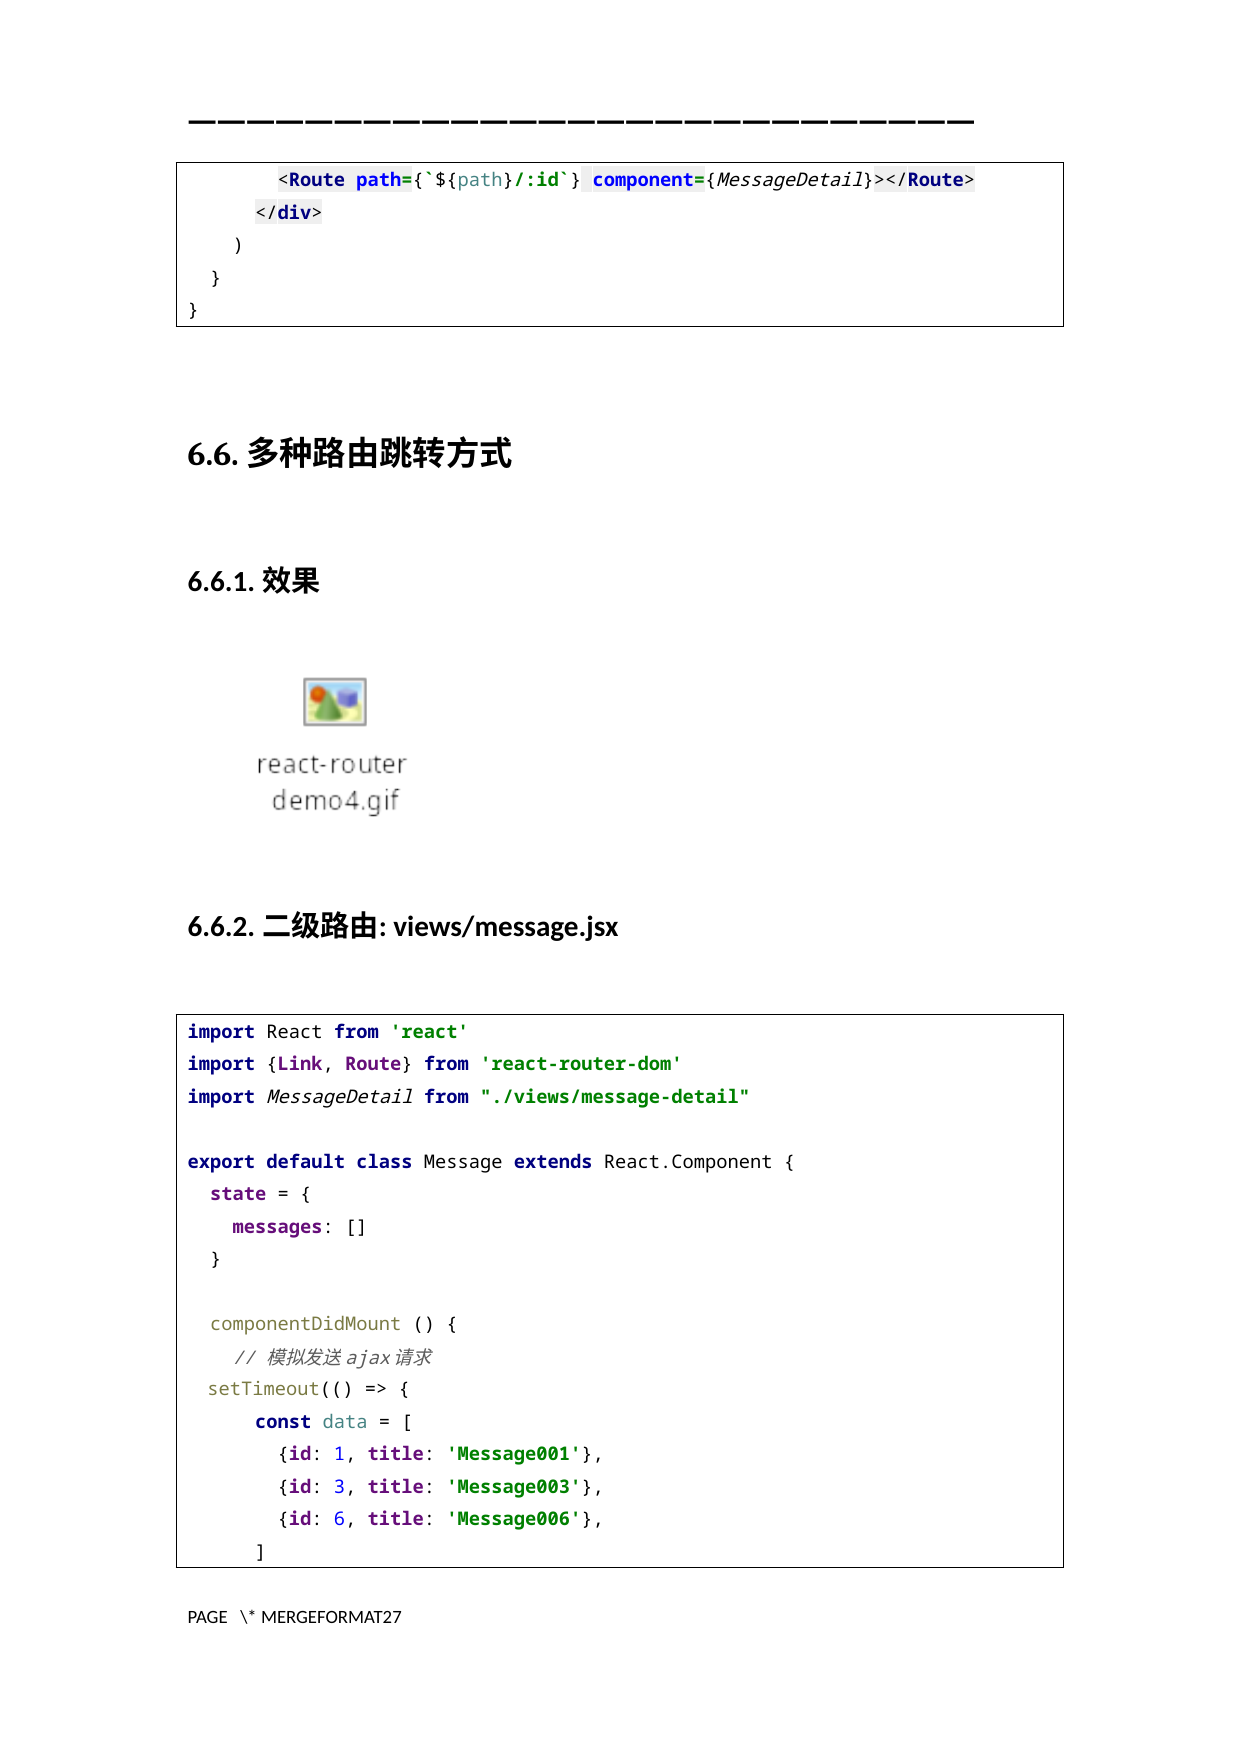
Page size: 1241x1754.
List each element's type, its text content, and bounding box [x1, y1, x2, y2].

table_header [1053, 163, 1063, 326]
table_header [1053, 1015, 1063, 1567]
subtitle 6.6. 多种路由跳转方式 [187, 419, 1053, 484]
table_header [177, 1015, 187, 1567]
subtitle 6.6.2. 二级路由: views/message.jsx [187, 891, 1053, 956]
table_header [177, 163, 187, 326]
subtitle 6.6.1. 效果 [187, 546, 1053, 611]
